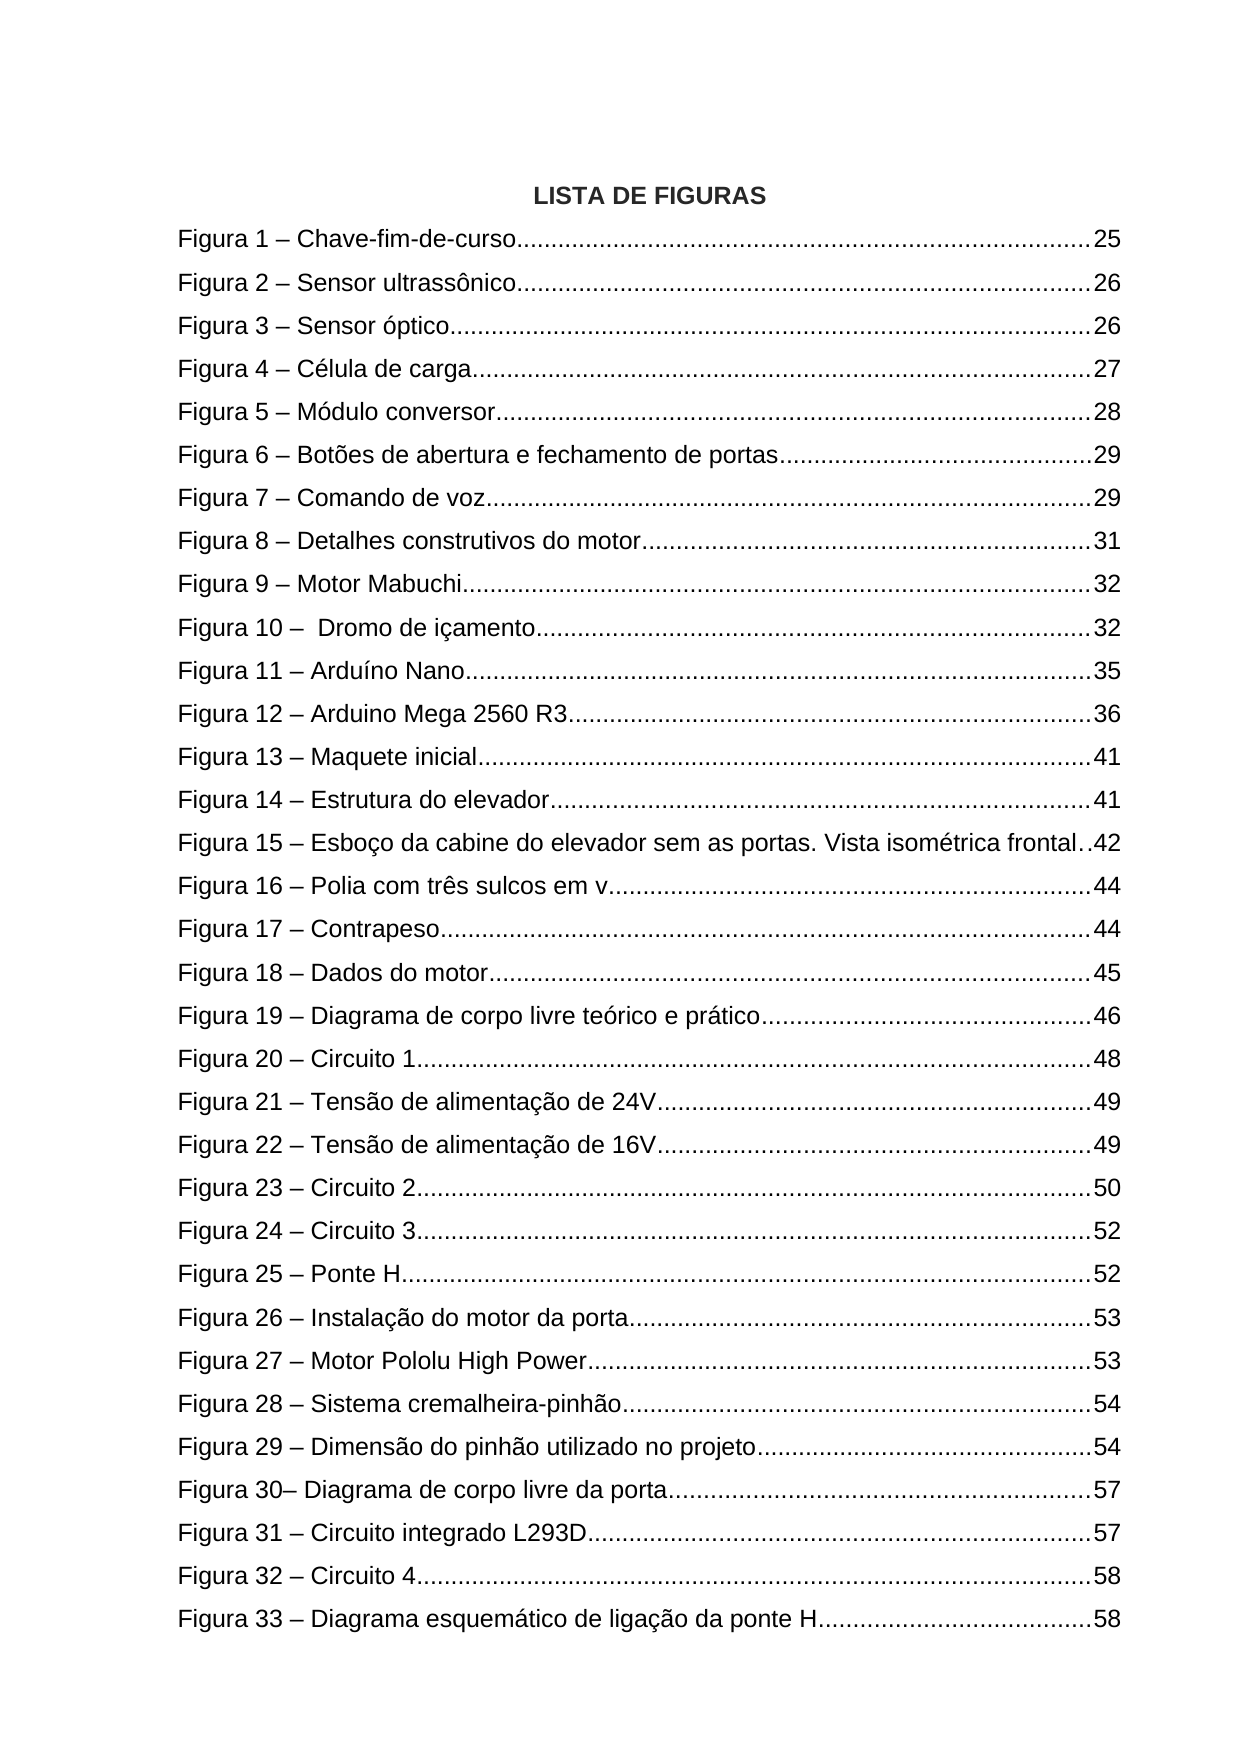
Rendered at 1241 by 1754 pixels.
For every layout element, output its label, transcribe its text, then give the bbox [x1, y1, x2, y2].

text Figura 27 – Motor Pololu High Power 53 [177, 1346, 1122, 1374]
text Figura 31 – Circuito integrado L293D 57 [177, 1518, 1122, 1547]
text Figura 25 – Ponte H 52 [177, 1259, 1122, 1288]
text Figura 28 – Sistema cremalheira-pinhão 54 [177, 1389, 1122, 1418]
text Figura 16 – Polia com três sulcos em v 44 [177, 871, 1122, 900]
text Figura 33 – Diagrama esquemático de ligação da ponte H 58 [177, 1604, 1122, 1633]
text Figura 20 – Circuito 1 48 [177, 1044, 1122, 1073]
text Figura 23 – Circuito 2 50 [177, 1173, 1122, 1202]
text Figura 7 – Comando de voz 29 [177, 483, 1122, 512]
text Figura 21 – Tensão de alimentação de 24V 49 [177, 1087, 1122, 1116]
text Figura 3 – Sensor óptico 26 [177, 311, 1122, 339]
subtitle LISTA DE FIGURAS [177, 181, 1122, 210]
text Figura 1 – Chave-fim-de-curso 25 [177, 224, 1122, 253]
text Figura 9 – Motor Mabuchi 32 [177, 569, 1122, 598]
text Figura 30– Diagrama de corpo livre da porta 57 [177, 1475, 1122, 1504]
text Figura 2 – Sensor ultrassônico 26 [177, 268, 1122, 296]
text Figura 12 – Arduino Mega 2560 R3 36 [177, 699, 1122, 728]
text Figura 24 – Circuito 3 52 [177, 1216, 1122, 1245]
text Figura 32 – Circuito 4 58 [177, 1561, 1122, 1590]
text Figura 8 – Detalhes construtivos do motor 31 [177, 526, 1122, 555]
text Figura 22 – Tensão de alimentação de 16V 49 [177, 1130, 1122, 1159]
text Figura 13 – Maquete inicial 41 [177, 742, 1122, 771]
text Figura 29 – Dimensão do pinhão utilizado no projeto 54 [177, 1432, 1122, 1461]
text Figura 4 – Célula de carga 27 [177, 354, 1122, 383]
text Figura 17 – Contrapeso 44 [177, 914, 1122, 943]
text Figura 18 – Dados do motor 45 [177, 958, 1122, 986]
text Figura 6 – Botões de abertura e fechamento de portas 29 [177, 440, 1122, 469]
text Figura 26 – Instalação do motor da porta 53 [177, 1303, 1122, 1331]
text Figura 19 – Diagrama de corpo livre teórico e prático 46 [177, 1001, 1122, 1029]
text Figura 5 – Módulo conversor 28 [177, 397, 1122, 426]
text Figura 11 – Arduíno Nano 35 [177, 656, 1122, 684]
text Figura 10 – Dromo de içamento 32 [177, 613, 1122, 641]
text Figura 15 – Esboço da cabine do elevador sem as portas. Vista isométrica frontal 42 [177, 828, 1122, 857]
text Figura 14 – Estrutura do elevador 41 [177, 785, 1122, 814]
